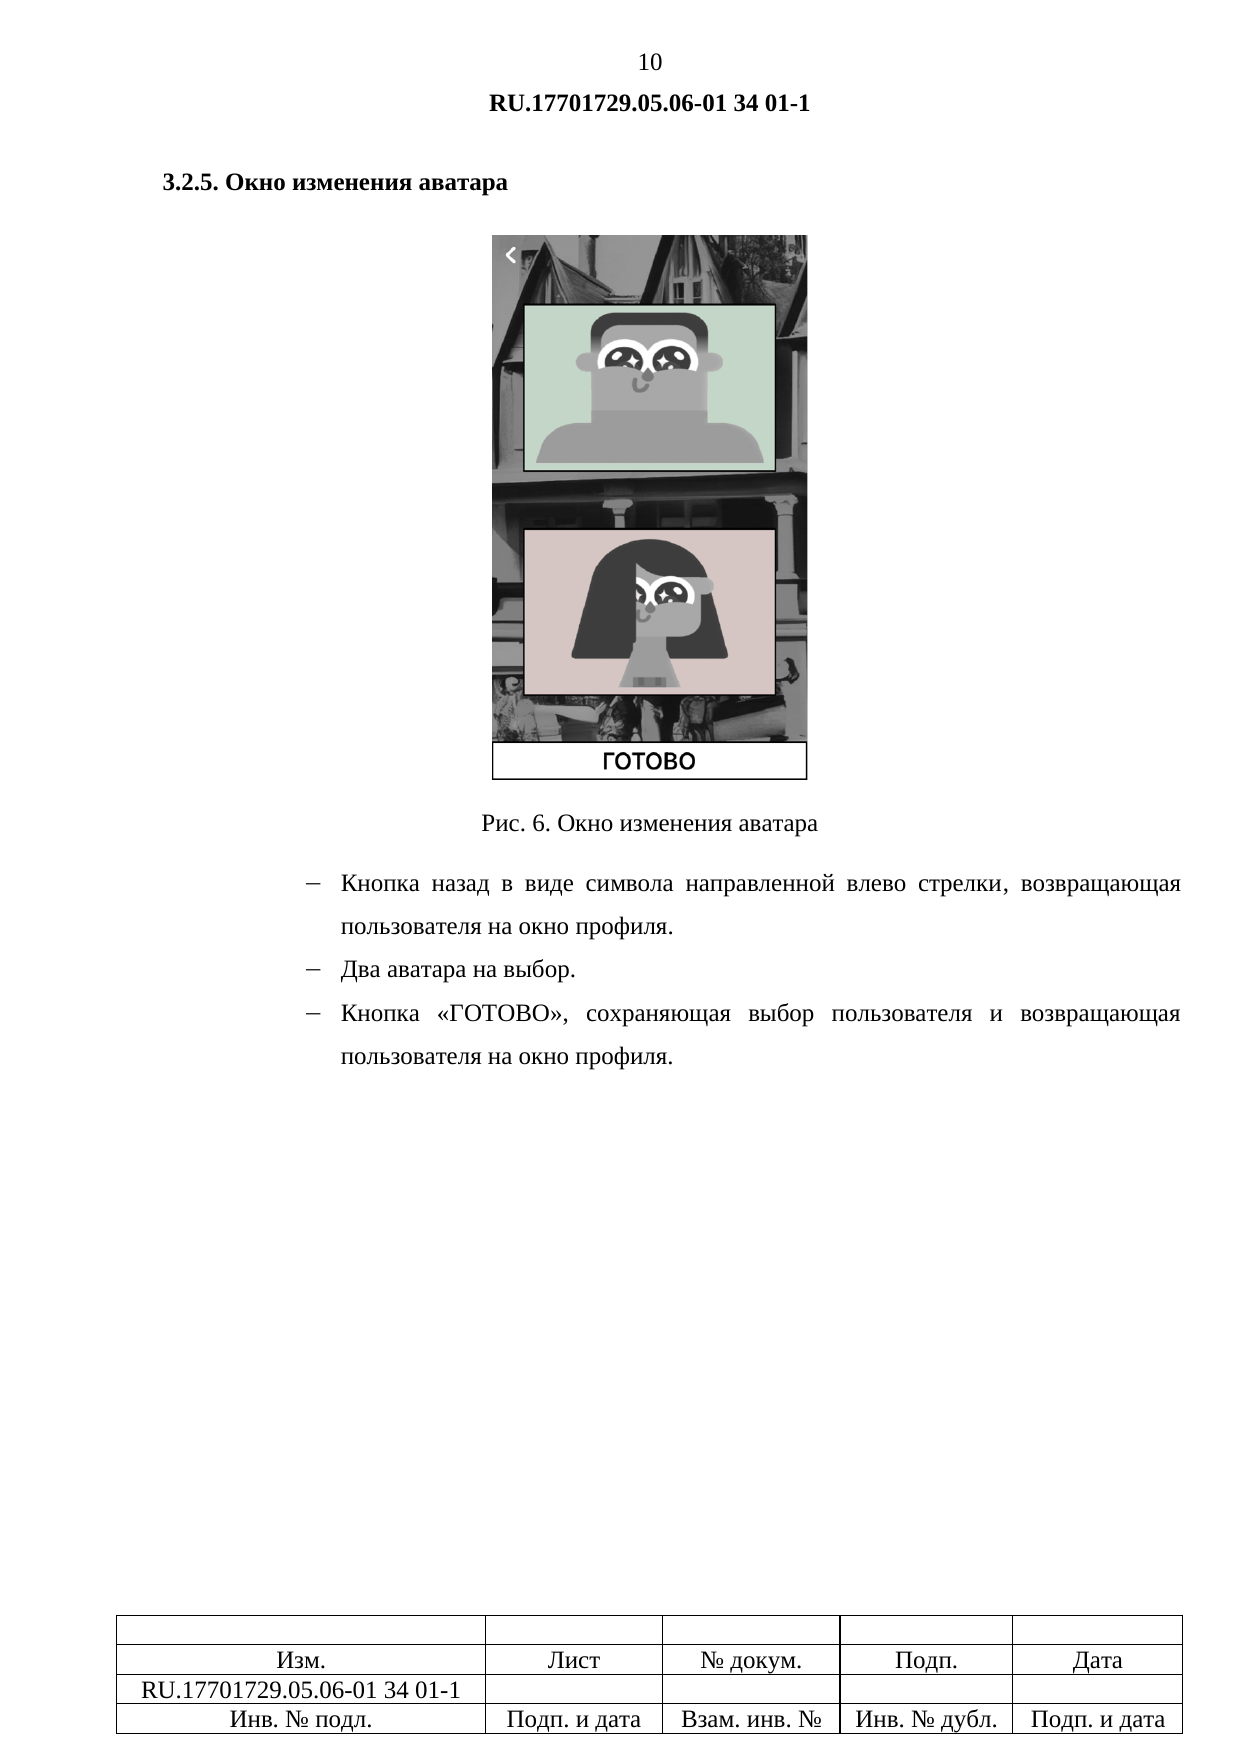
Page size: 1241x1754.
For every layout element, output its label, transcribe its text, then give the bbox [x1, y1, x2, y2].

text Рис. 6. Окно изменения аватара [118, 808, 1181, 837]
list Кнопка «ГОТОВО», сохраняющая выбор пользователя и возвращающая пользователя на окно профиля. [303, 998, 1181, 1069]
picture [492, 235, 808, 780]
list Два аватара на выбор. [303, 954, 1181, 983]
list Кнопка назад в виде символа направленной влево стрелки, возвращающая пользователя на окно профиля. [303, 868, 1181, 940]
subtitle 3.2.5. Окно изменения аватара [118, 167, 1181, 196]
